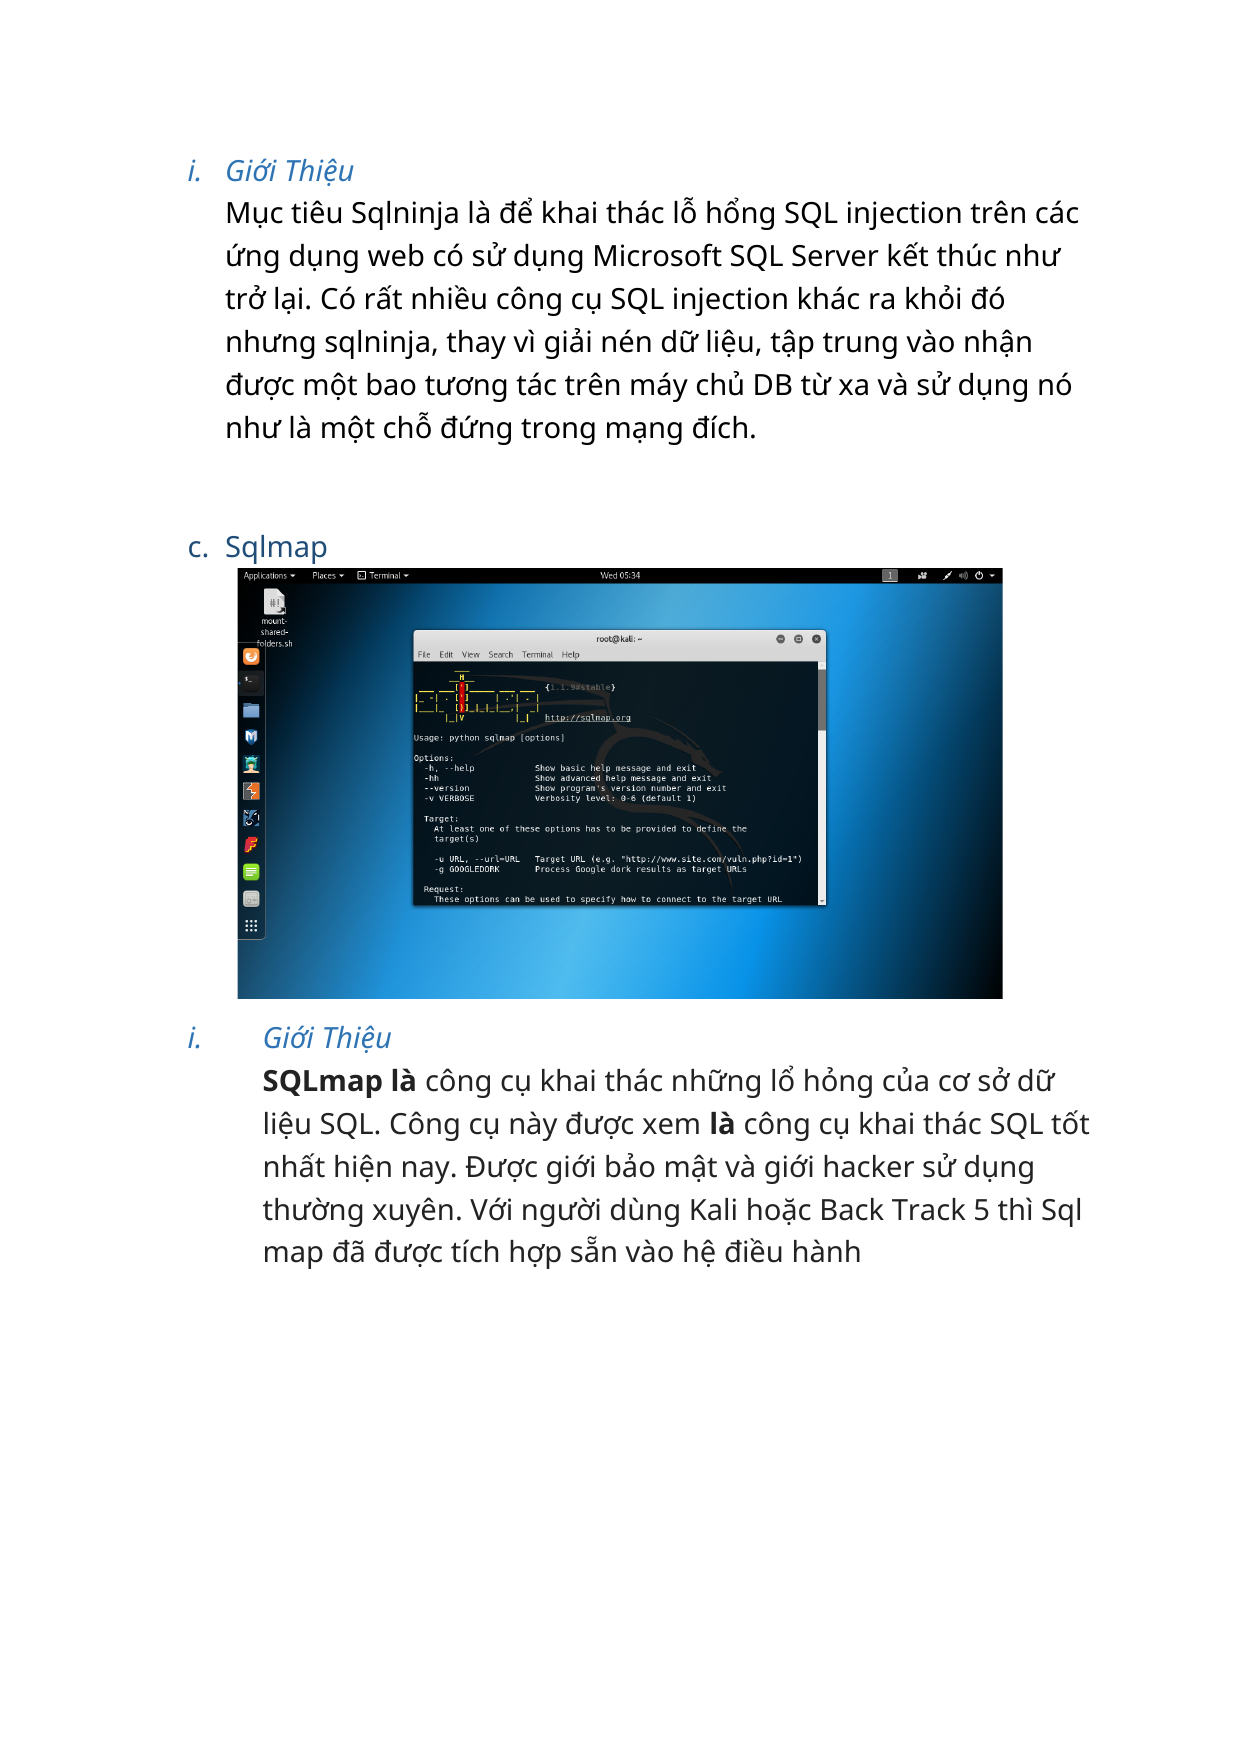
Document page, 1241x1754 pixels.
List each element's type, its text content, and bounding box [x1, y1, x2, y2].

picture [237, 568, 1003, 999]
subtitle Giới Thiệu [187, 150, 1090, 190]
text SQLmap là công cụ khai thác những lổ hỏng của cơ sở dữ liệu SQL. Công cụ này được xem là công cụ khai thác SQL tốt nhất hiện nay. Được giới bảo mật và giới hacker sử dụng thường xuyên. Với người dùng Kali hoặc Back Track 5 thì Sql map đã được tích hợp sẵn vào hệ điều hành [262, 1061, 1090, 1271]
subtitle Sqlmap [187, 526, 1090, 566]
list Mục tiêu Sqlninja là để khai thác lỗ hổng SQL injection trên các ứng dụng web có sử dụng Microsoft SQL Server kết thúc như trở lại. Có rất nhiều công cụ SQL injection khác ra khỏi đó nhưng sqlninja, thay vì giải nén dữ liệu, tập trung vào nhận được một bao tương tác trên máy chủ DB từ xa và sử dụng nó như là một chỗ đứng trong mạng đích. [225, 193, 1090, 447]
subtitle Giới Thiệu [187, 1018, 1090, 1057]
